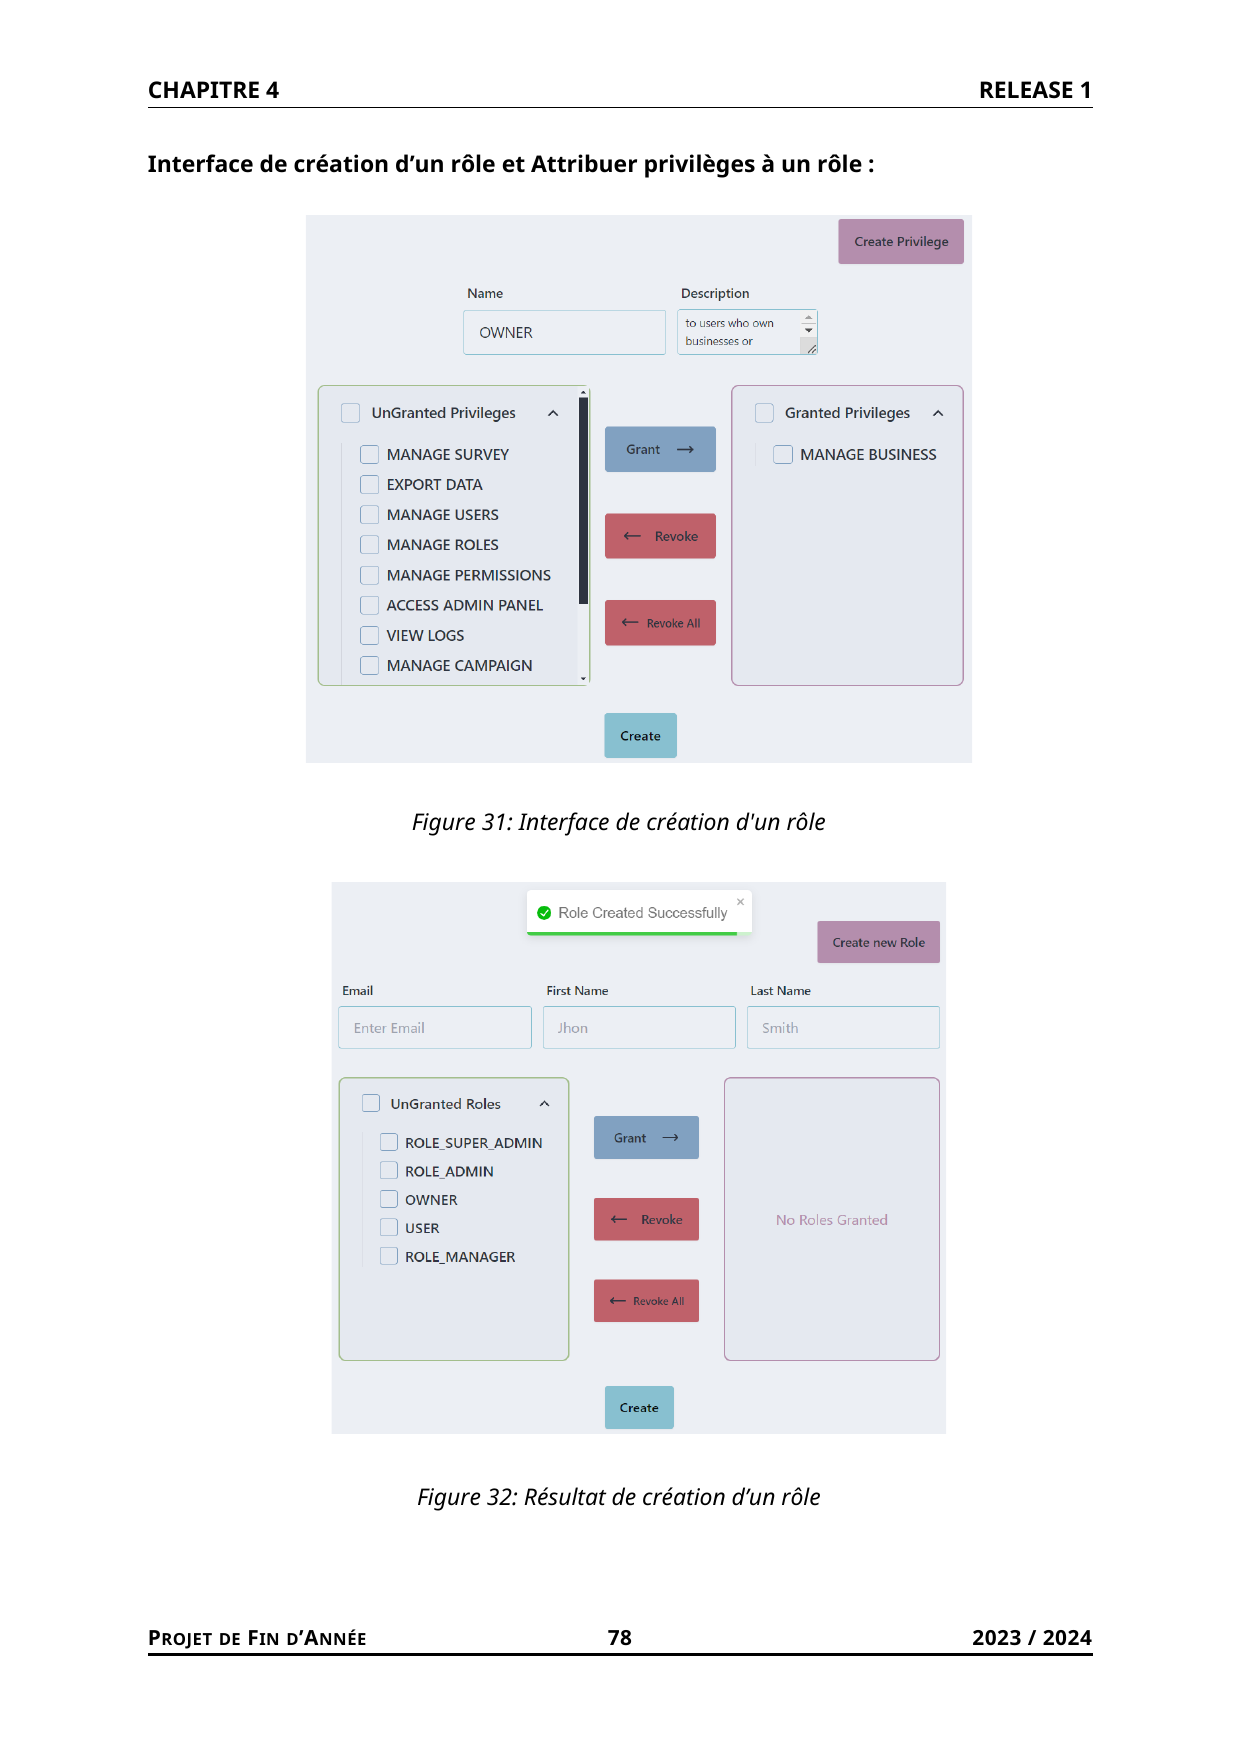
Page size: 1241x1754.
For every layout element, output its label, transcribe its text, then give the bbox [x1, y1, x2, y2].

text Figure 32: Résultat de création d’un rôle [148, 1481, 1093, 1512]
text Figure 31: Interface de création d'un rôle [148, 806, 1093, 837]
picture [305, 215, 973, 763]
picture [331, 882, 947, 1434]
text Interface de création d’un rôle et Attribuer privilèges à un rôle : [148, 148, 1093, 179]
